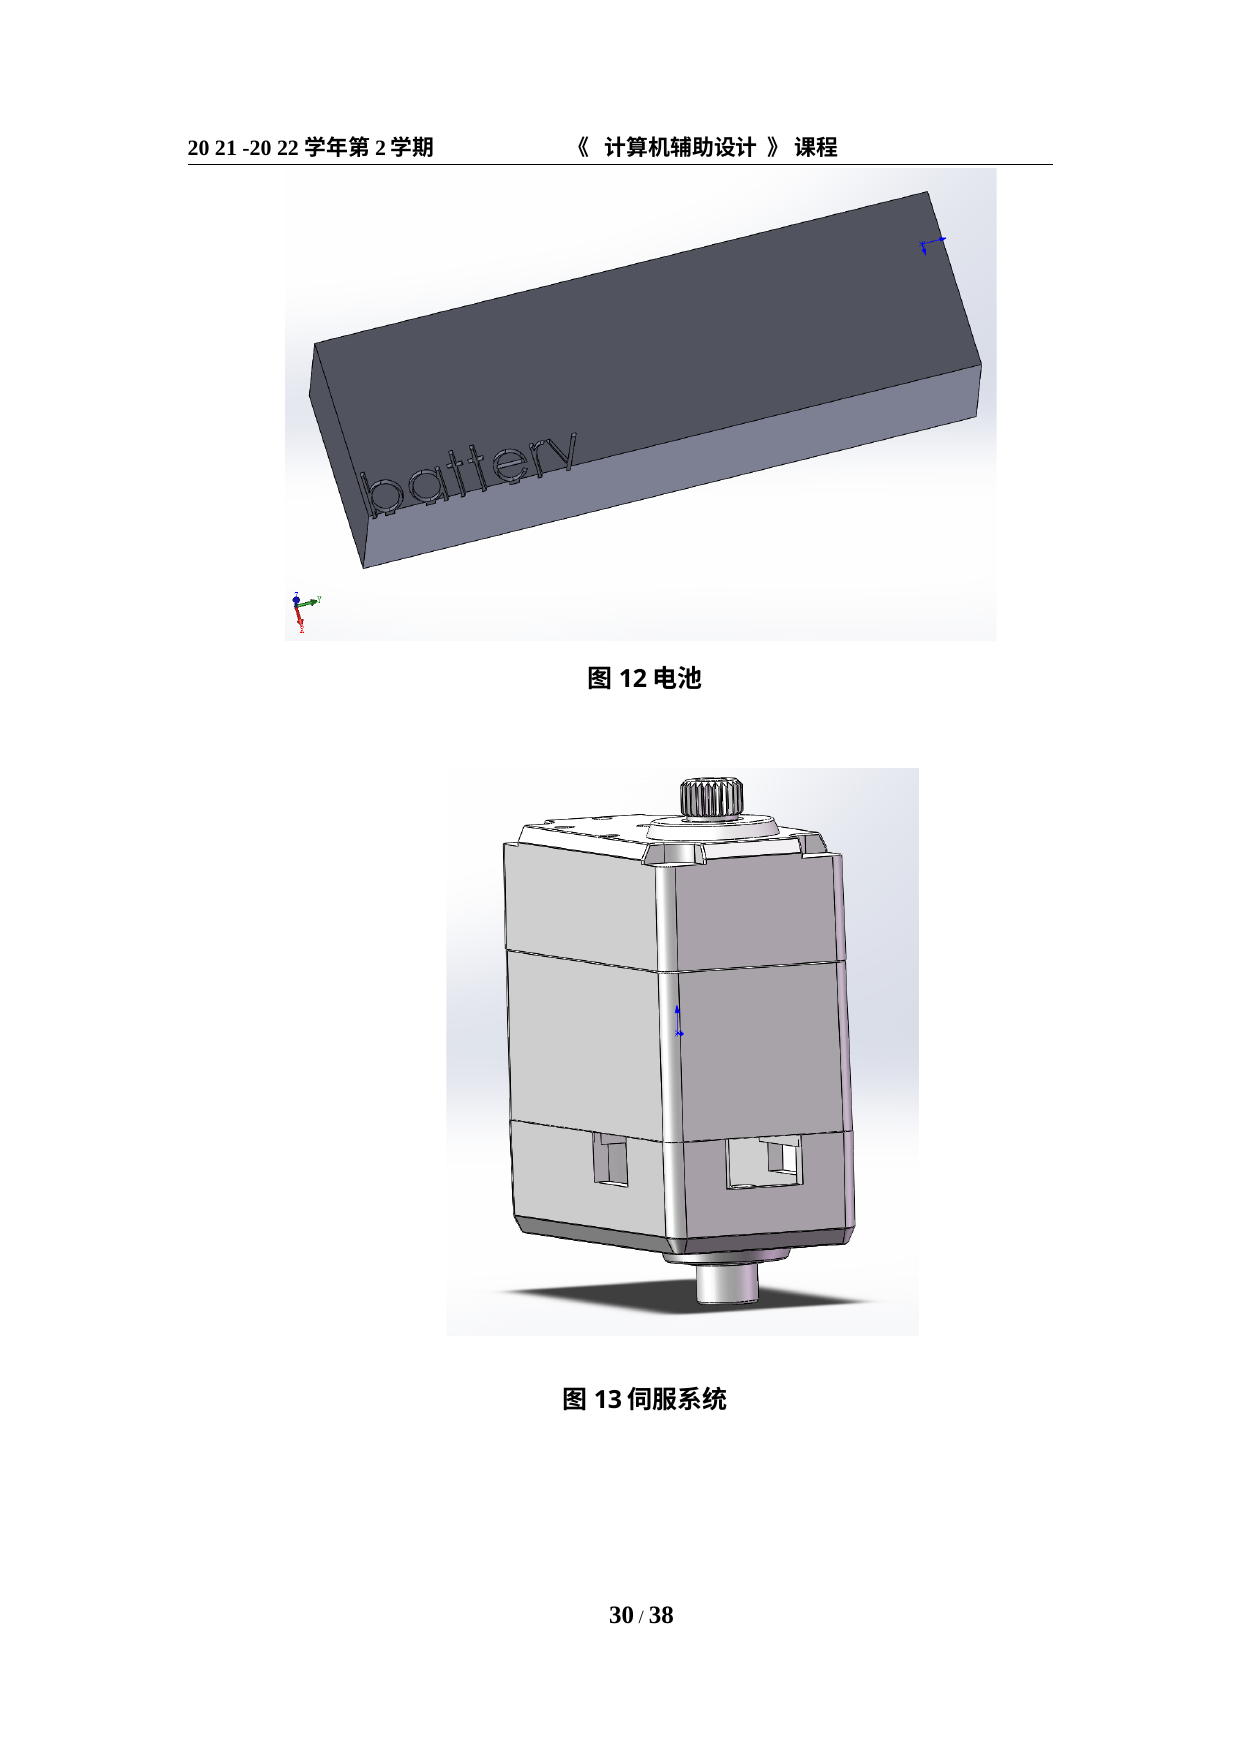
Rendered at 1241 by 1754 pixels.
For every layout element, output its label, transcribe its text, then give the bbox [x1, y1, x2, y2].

picture [285, 168, 997, 641]
picture [446, 768, 919, 1336]
